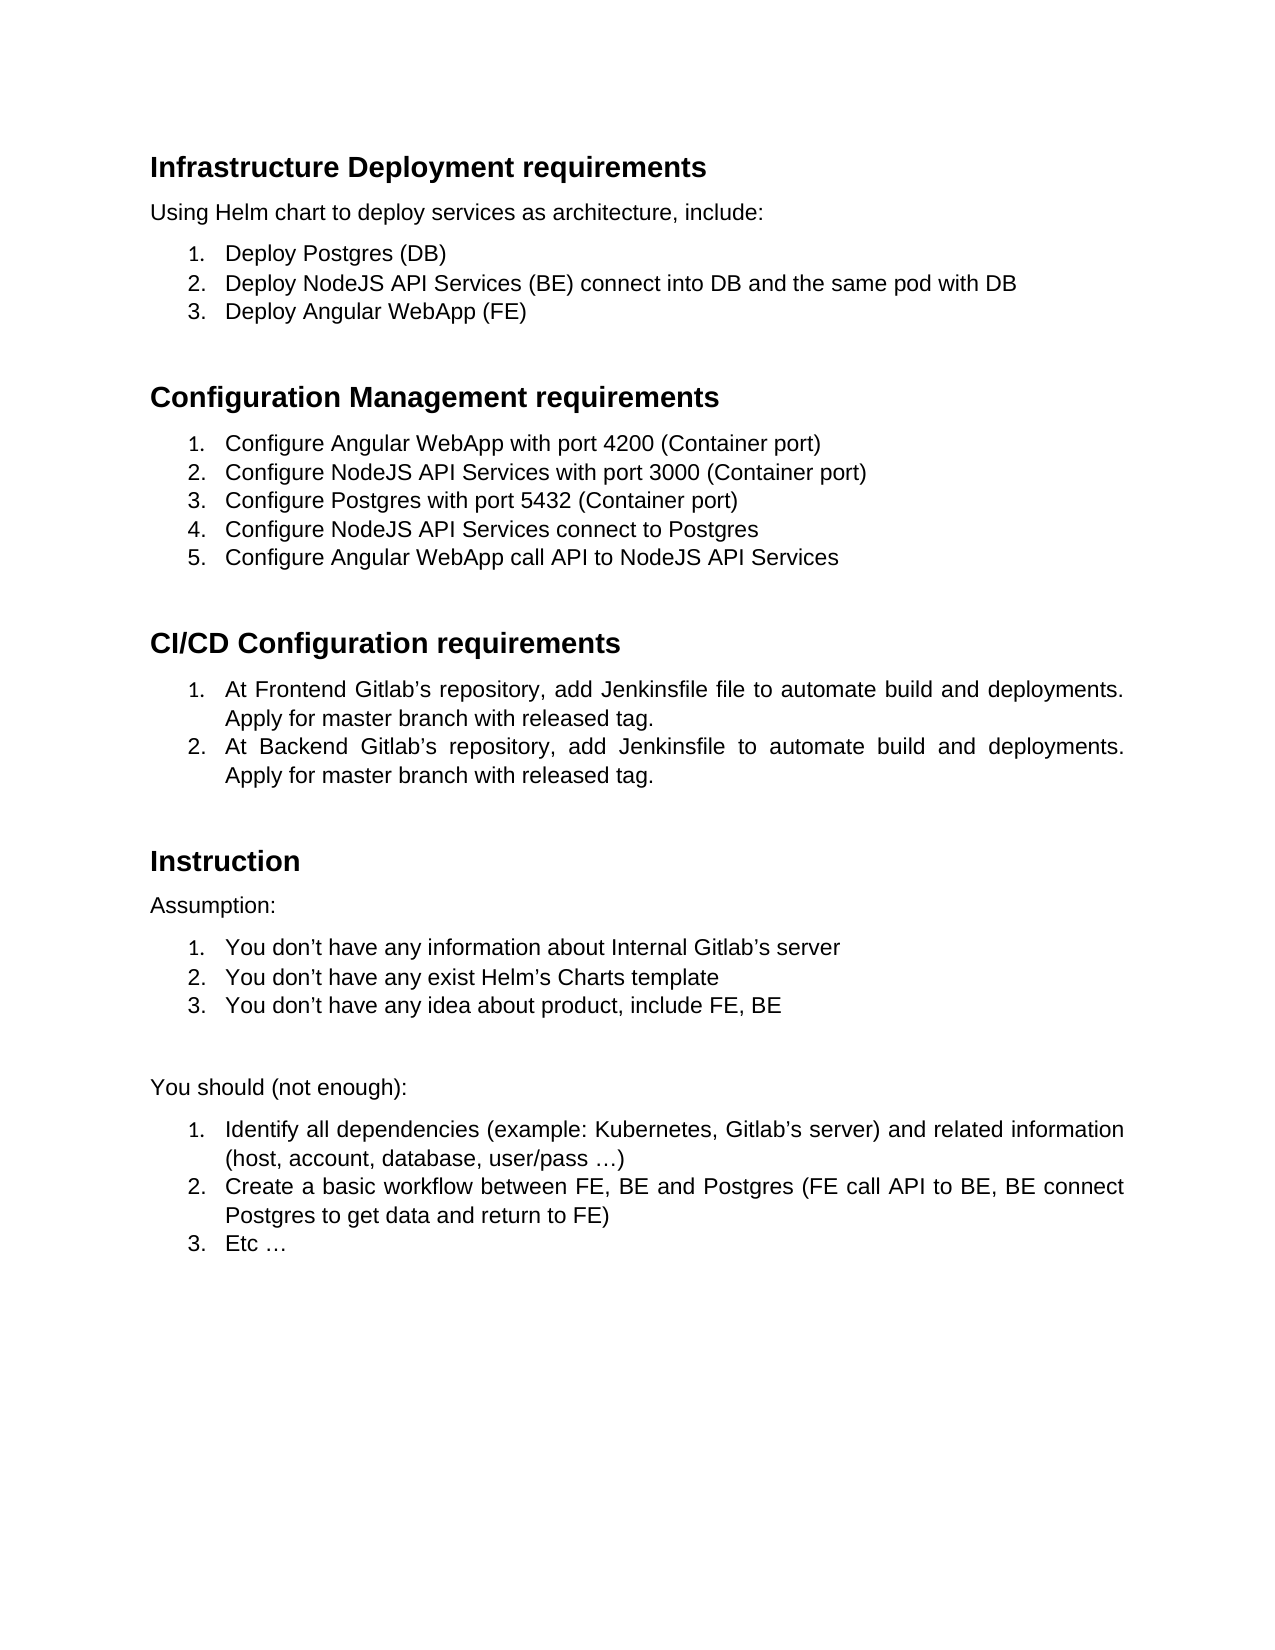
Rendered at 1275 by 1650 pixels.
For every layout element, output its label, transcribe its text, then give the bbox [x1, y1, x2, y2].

list You don’t have any exist Helm’s Charts template [187, 963, 1125, 990]
list You don’t have any information about Internal Gitlab’s server [187, 933, 1125, 961]
list Deploy NodeJS API Services (BE) connect into DB and the same pod with DB [187, 270, 1125, 296]
list At Backend Gitlab’s repository, add Jenkinsfile to automate build and deployments. Apply for master branch with released tag. [187, 733, 1125, 788]
text Using Helm chart to deploy services as architecture, include: [150, 199, 1125, 225]
subtitle CI/CD Configuration requirements [150, 626, 1125, 660]
list Configure NodeJS API Services connect to Postgres [187, 516, 1125, 542]
subtitle Instruction [150, 844, 1125, 877]
text You should (not enough): [150, 1074, 1125, 1100]
subtitle Configuration Management requirements [150, 380, 1125, 414]
list Configure Postgres with port 5432 (Container port) [187, 487, 1125, 514]
subtitle Infrastructure Deployment requirements [150, 150, 1125, 183]
list Identify all dependencies (example: Kubernetes, Gitlab’s server) and related information (host, account, database, user/pass …) [187, 1115, 1125, 1171]
list Configure NodeJS API Services with port 3000 (Container port) [187, 459, 1125, 485]
list Deploy Angular WebApp (FE) [187, 298, 1125, 324]
list Create a basic workflow between FE, BE and Postgres (FE call API to BE, BE connect Postgres to get data and return to FE) [187, 1173, 1125, 1228]
list Configure Angular WebApp call API to NodeJS API Services [187, 544, 1125, 571]
list At Frontend Gitlab’s repository, add Jenkinsfile file to automate build and deployments. Apply for master branch with released tag. [187, 675, 1125, 731]
text Assumption: [150, 892, 1125, 919]
list You don’t have any idea about product, include FE, BE [187, 992, 1125, 1018]
list Configure Angular WebApp with port 4200 (Container port) [187, 429, 1125, 457]
list Etc … [187, 1230, 1125, 1256]
list Deploy Postgres (DB) [187, 239, 1125, 268]
